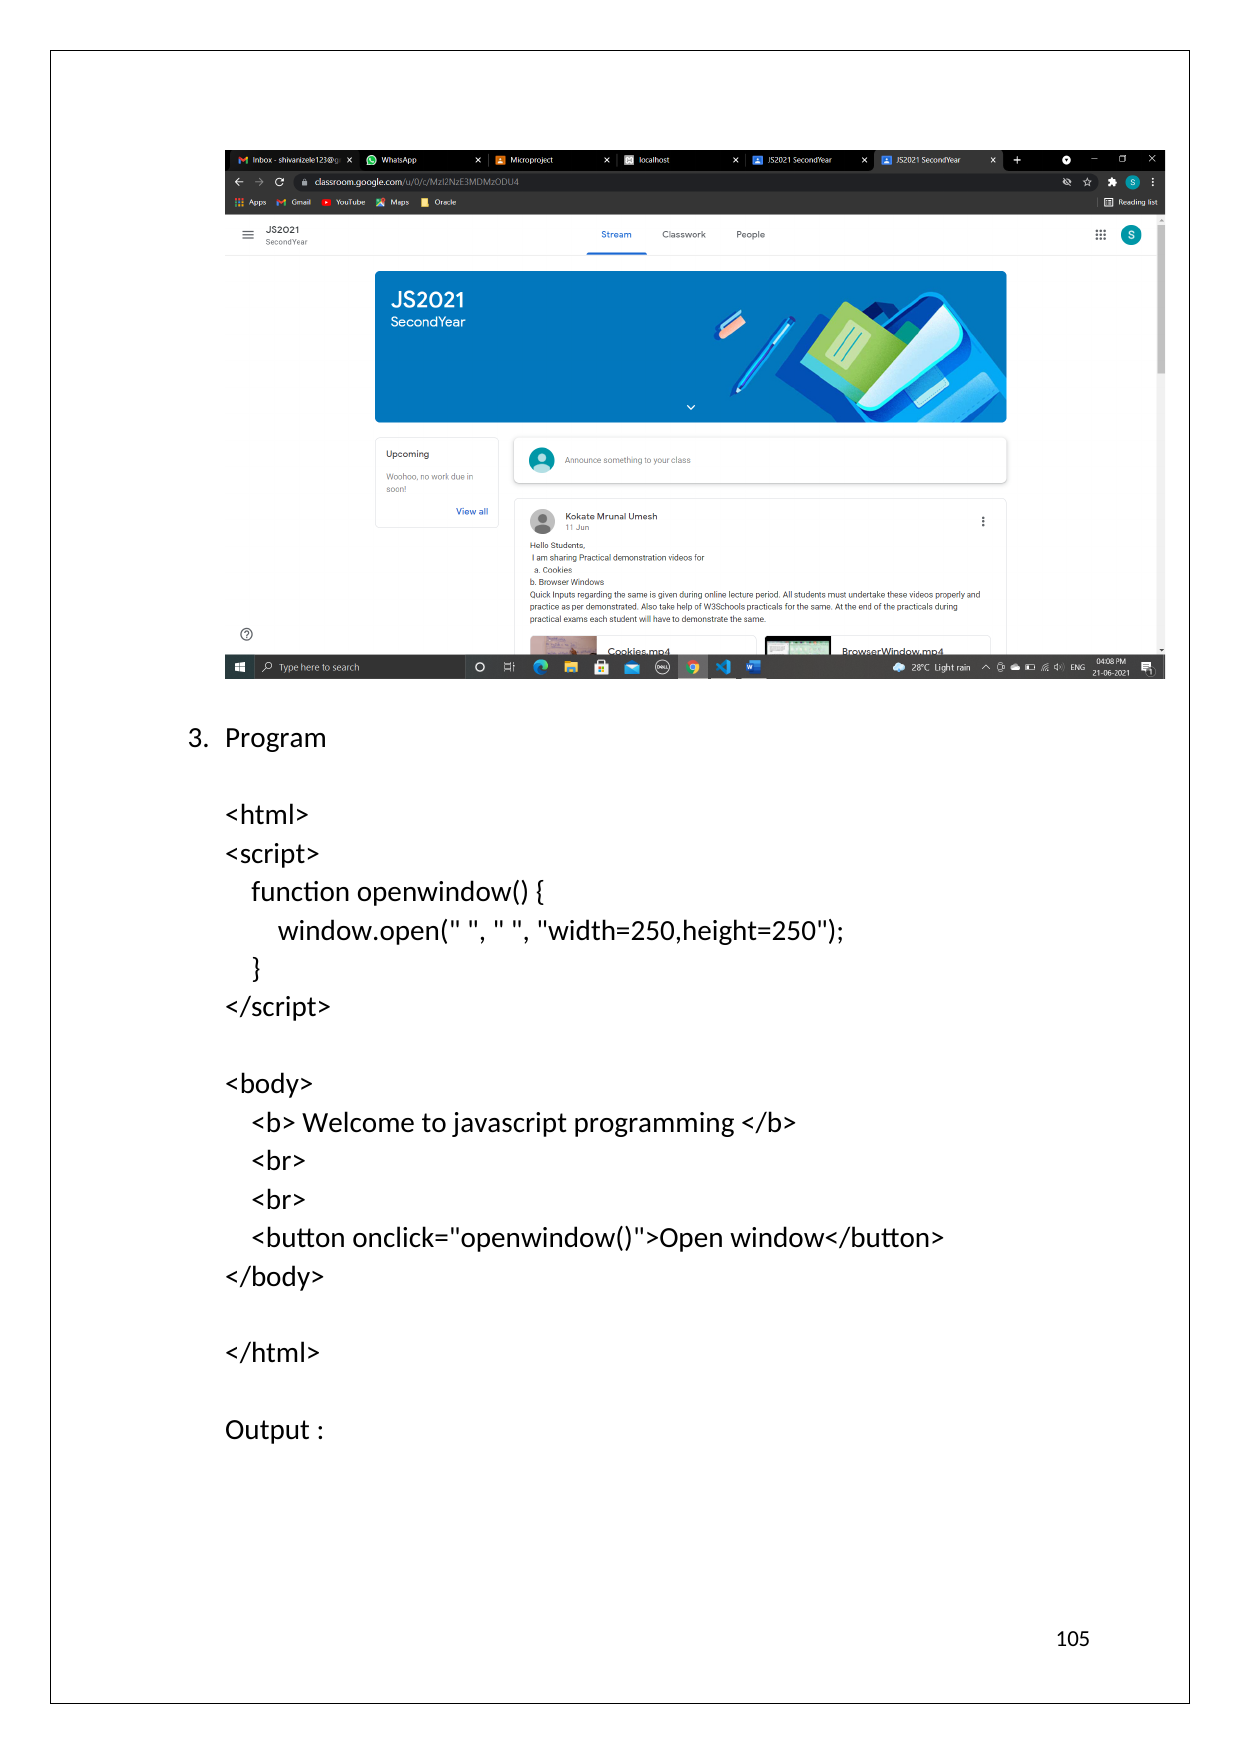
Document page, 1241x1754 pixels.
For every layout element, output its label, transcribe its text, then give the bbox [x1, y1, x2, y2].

list Program [187, 719, 1090, 755]
list Output : [225, 1411, 1090, 1447]
list <button onclick="openwindow()">Open window</button> [225, 1219, 1090, 1255]
picture [225, 150, 1166, 679]
list <br> [225, 1142, 1090, 1178]
list <script> [225, 835, 1090, 870]
list </body> [225, 1258, 1090, 1293]
list </html> [225, 1334, 1090, 1370]
list } [225, 950, 1090, 986]
list <b> Welcome to javascript programming </b> [225, 1104, 1090, 1139]
list window.open(" ", " ", "width=250,height=250"); [225, 912, 1090, 947]
list <br> [225, 1181, 1090, 1216]
list <body> [225, 1065, 1090, 1101]
list function openwindow() { [225, 873, 1090, 909]
list <html> [225, 796, 1090, 832]
list </script> [225, 988, 1090, 1024]
